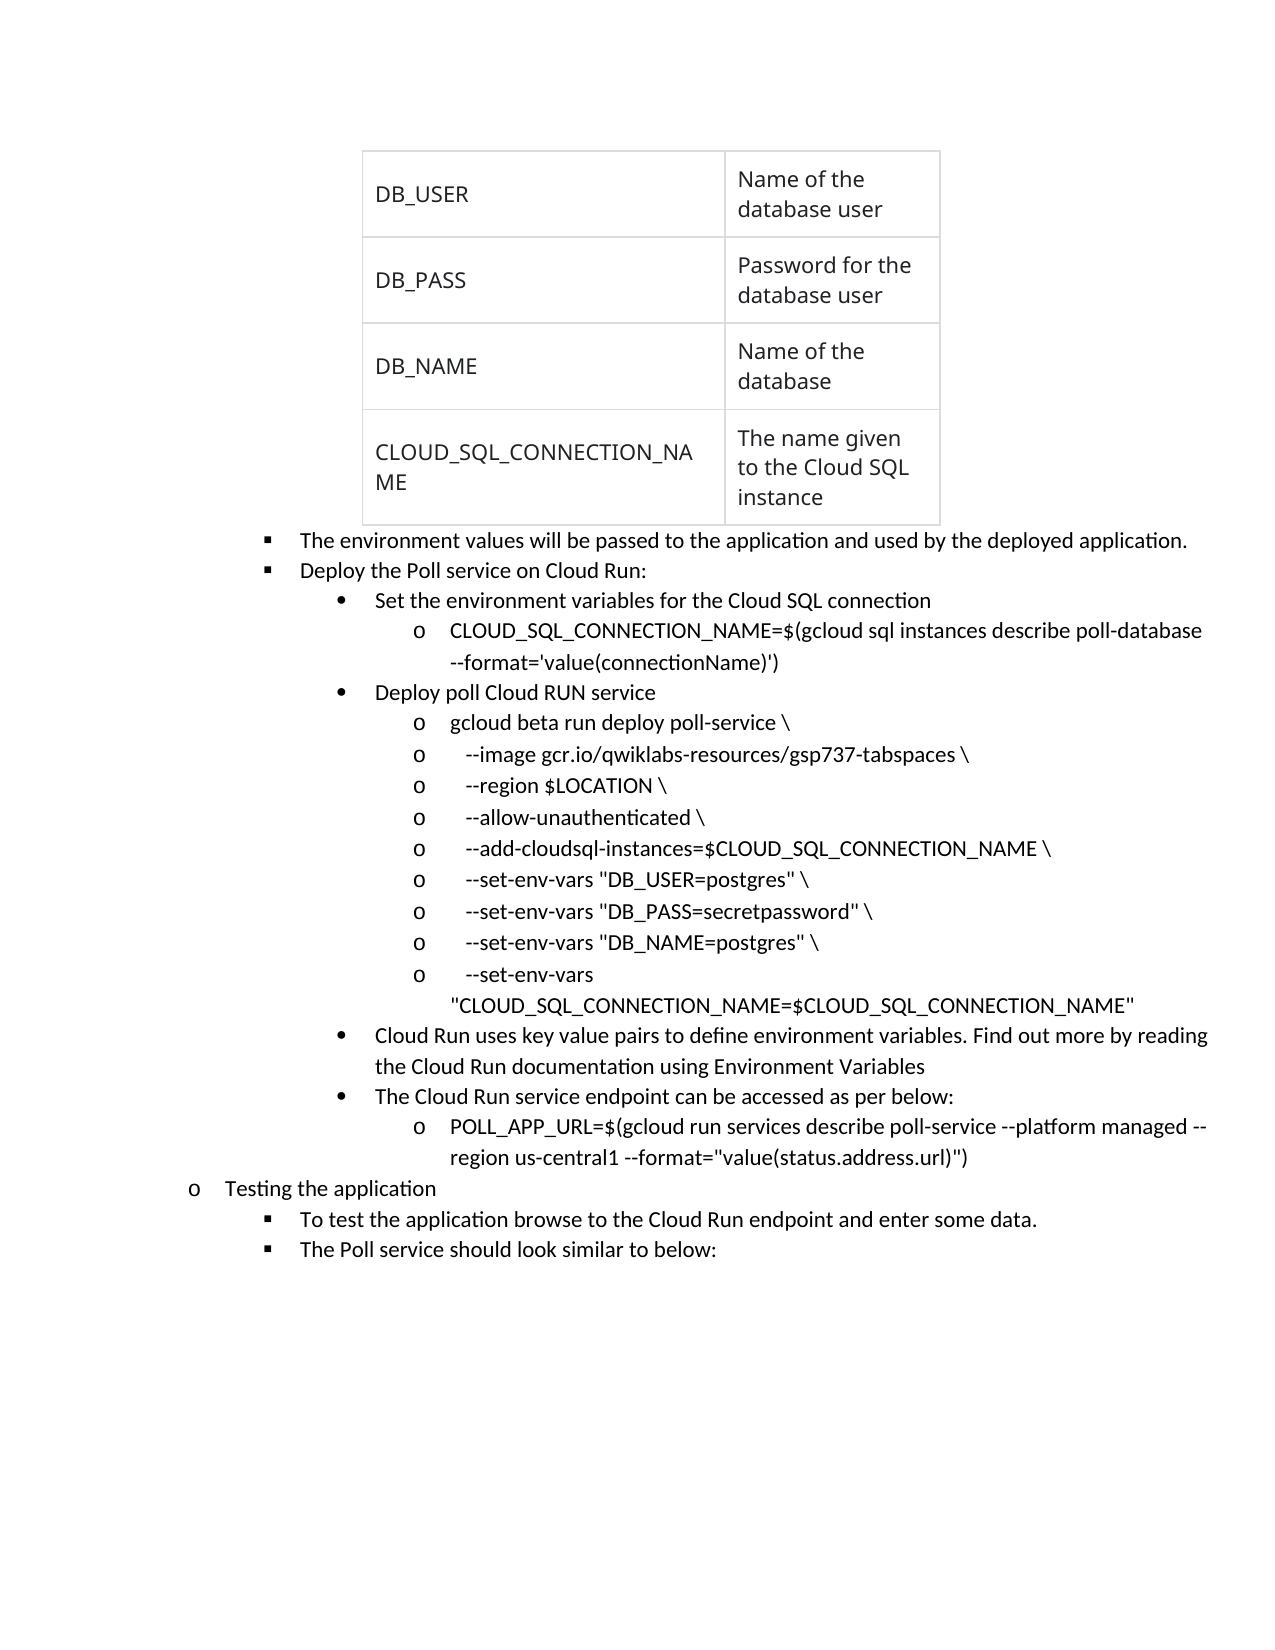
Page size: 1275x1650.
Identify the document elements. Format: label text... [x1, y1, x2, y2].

list POLL_APP_URL=$(gcloud run services describe poll-service --platform managed --region us-central1 --format="value(status.address.url)") [412, 1112, 1209, 1172]
list --allow-unauthenticated \ [412, 803, 1209, 832]
table_cell DB_USER [363, 152, 724, 236]
list Testing the application [187, 1174, 1209, 1203]
list Deploy the Poll service on Cloud Run: [262, 556, 1209, 584]
list To test the application browse to the Cloud Run endpoint and enter some data. [262, 1205, 1209, 1233]
list --set-env-vars "DB_PASS=secretpassword" \ [412, 897, 1209, 926]
table_cell DB_NAME [363, 324, 724, 408]
table_cell Name of the database user [726, 152, 939, 236]
list Cloud Run uses key value pairs to define environment variables. Find out more by reading the Cloud Run documentation using Environment Variables [337, 1022, 1209, 1080]
list --set-env-vars "DB_NAME=postgres" \ [412, 928, 1209, 958]
table_cell The name given to the Cloud SQL instance [726, 410, 939, 524]
list The environment values will be passed to the application and used by the deployed application. [262, 526, 1209, 554]
table_cell Name of the database [726, 324, 939, 408]
list Deploy poll Cloud RUN service [337, 678, 1209, 706]
list --set-env-vars "DB_USER=postgres" \ [412, 866, 1209, 895]
table_cell CLOUD_SQL_CONNECTION_NAME [363, 410, 724, 524]
list gcloud beta run deploy poll-service \ [412, 708, 1209, 737]
table_cell DB_PASS [363, 238, 724, 322]
list The Cloud Run service endpoint can be accessed as per below: [337, 1082, 1209, 1110]
list --add-cloudsql-instances=$CLOUD_SQL_CONNECTION_NAME \ [412, 834, 1209, 863]
list CLOUD_SQL_CONNECTION_NAME=$(gcloud sql instances describe poll-database --format='value(connectionName)') [412, 617, 1209, 676]
list Set the environment variables for the Cloud SQL connection [337, 586, 1209, 614]
list --set-env-vars "CLOUD_SQL_CONNECTION_NAME=$CLOUD_SQL_CONNECTION_NAME" [412, 960, 1209, 1019]
table_cell Password for the database user [726, 238, 939, 322]
list The Poll service should look similar to below: [262, 1235, 1209, 1263]
list --region $LOCATION \ [412, 771, 1209, 800]
list --image gcr.io/qwiklabs-resources/gsp737-tabspaces \ [412, 740, 1209, 769]
